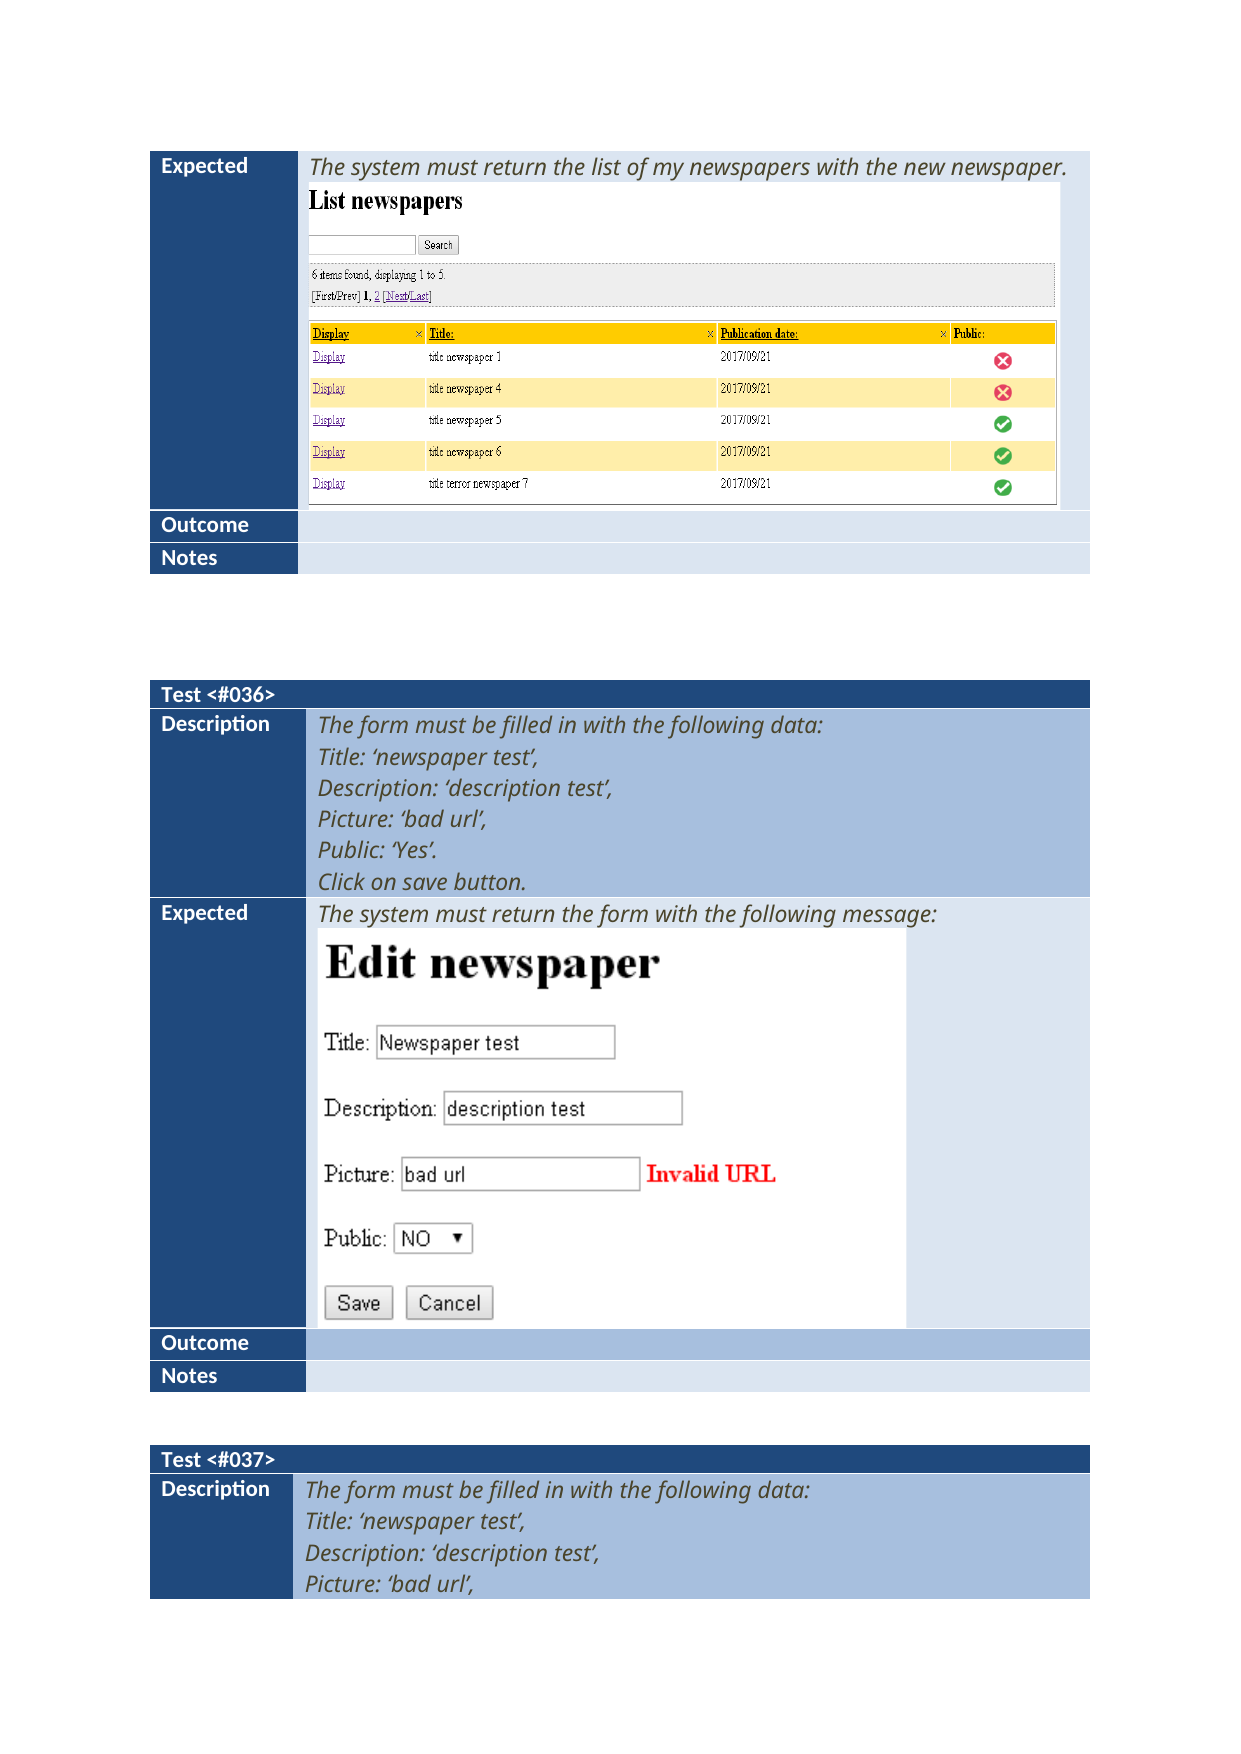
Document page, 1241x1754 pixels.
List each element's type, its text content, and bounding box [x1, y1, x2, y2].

table_cell The form must be filled in with the following data: Title: ‘newspaper test’, Description: ‘description test’, Picture: ‘bad url’, Public: ‘Yes’. Click on save button. [306, 709, 1090, 897]
table_cell Expected [150, 151, 298, 509]
table_cell Notes [150, 543, 298, 574]
table_cell Outcome [150, 1329, 306, 1360]
table_cell [306, 1361, 1090, 1392]
picture [317, 928, 907, 1328]
table_cell Description [150, 1474, 293, 1599]
table_cell The system must return the form with the following message: [306, 898, 1090, 1327]
table_cell Expected [150, 898, 306, 1327]
table_header Test <#036> [150, 680, 1090, 708]
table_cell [293, 1474, 1090, 1599]
table_cell [298, 511, 1090, 542]
table_cell [306, 1329, 1090, 1360]
table_cell Outcome [150, 511, 298, 542]
table_cell The system must return the list of my newspapers with the new newspaper. [298, 151, 1090, 509]
table_cell [298, 543, 1090, 574]
table_header Test <#037> [150, 1445, 1090, 1473]
picture [308, 182, 1061, 510]
table_cell Description [150, 709, 306, 897]
table_cell Notes [150, 1361, 306, 1392]
